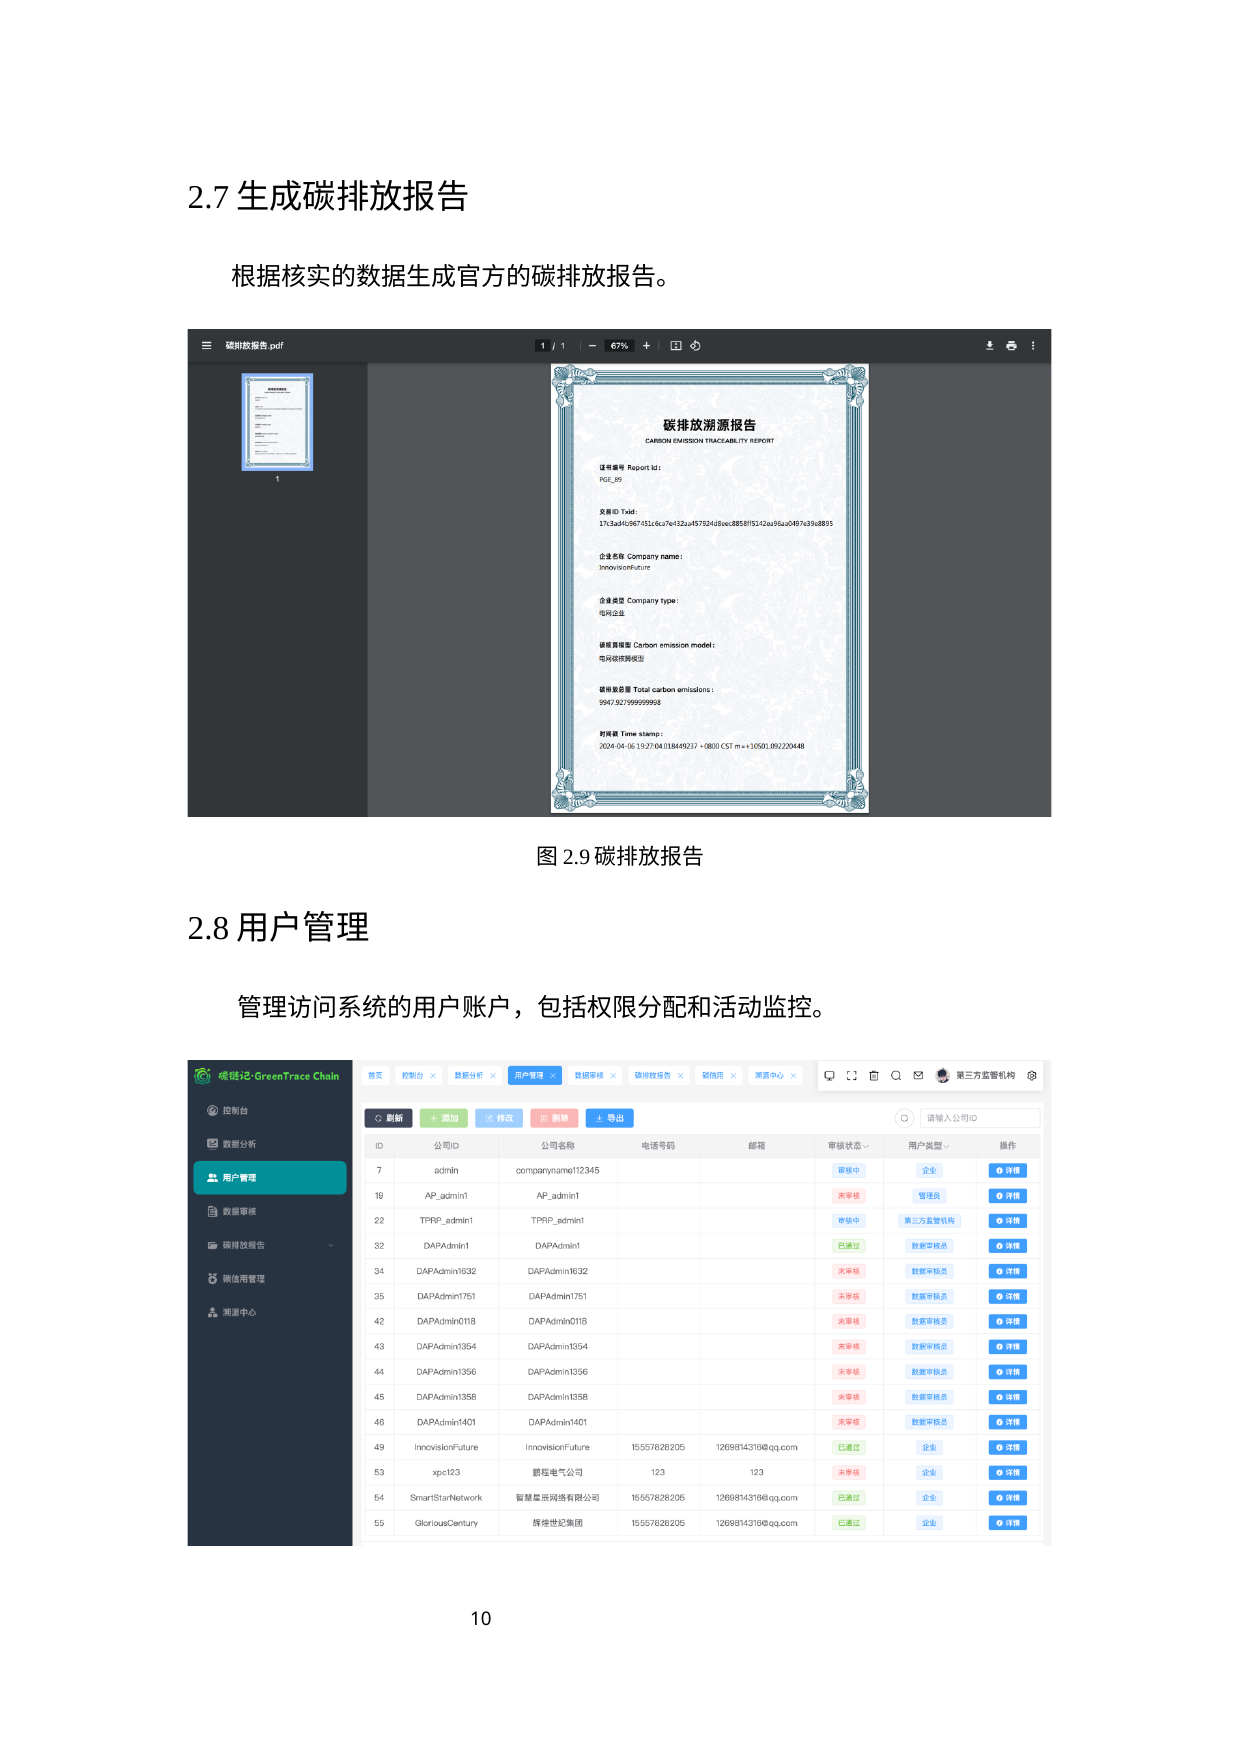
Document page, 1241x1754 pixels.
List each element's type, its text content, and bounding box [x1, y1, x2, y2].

text 管理访问系统的用户账户，包括权限分配和活动监控。 [187, 973, 1053, 1038]
subtitle 2.8用户管理 [187, 892, 1053, 957]
text 根据核实的数据生成官方的碳排放报告。 [187, 242, 1053, 307]
text 图2.9碳排放报告 [187, 838, 1053, 871]
picture [187, 1060, 1052, 1546]
picture [187, 329, 1052, 817]
subtitle 2.7生成碳排放报告 [187, 162, 1053, 227]
